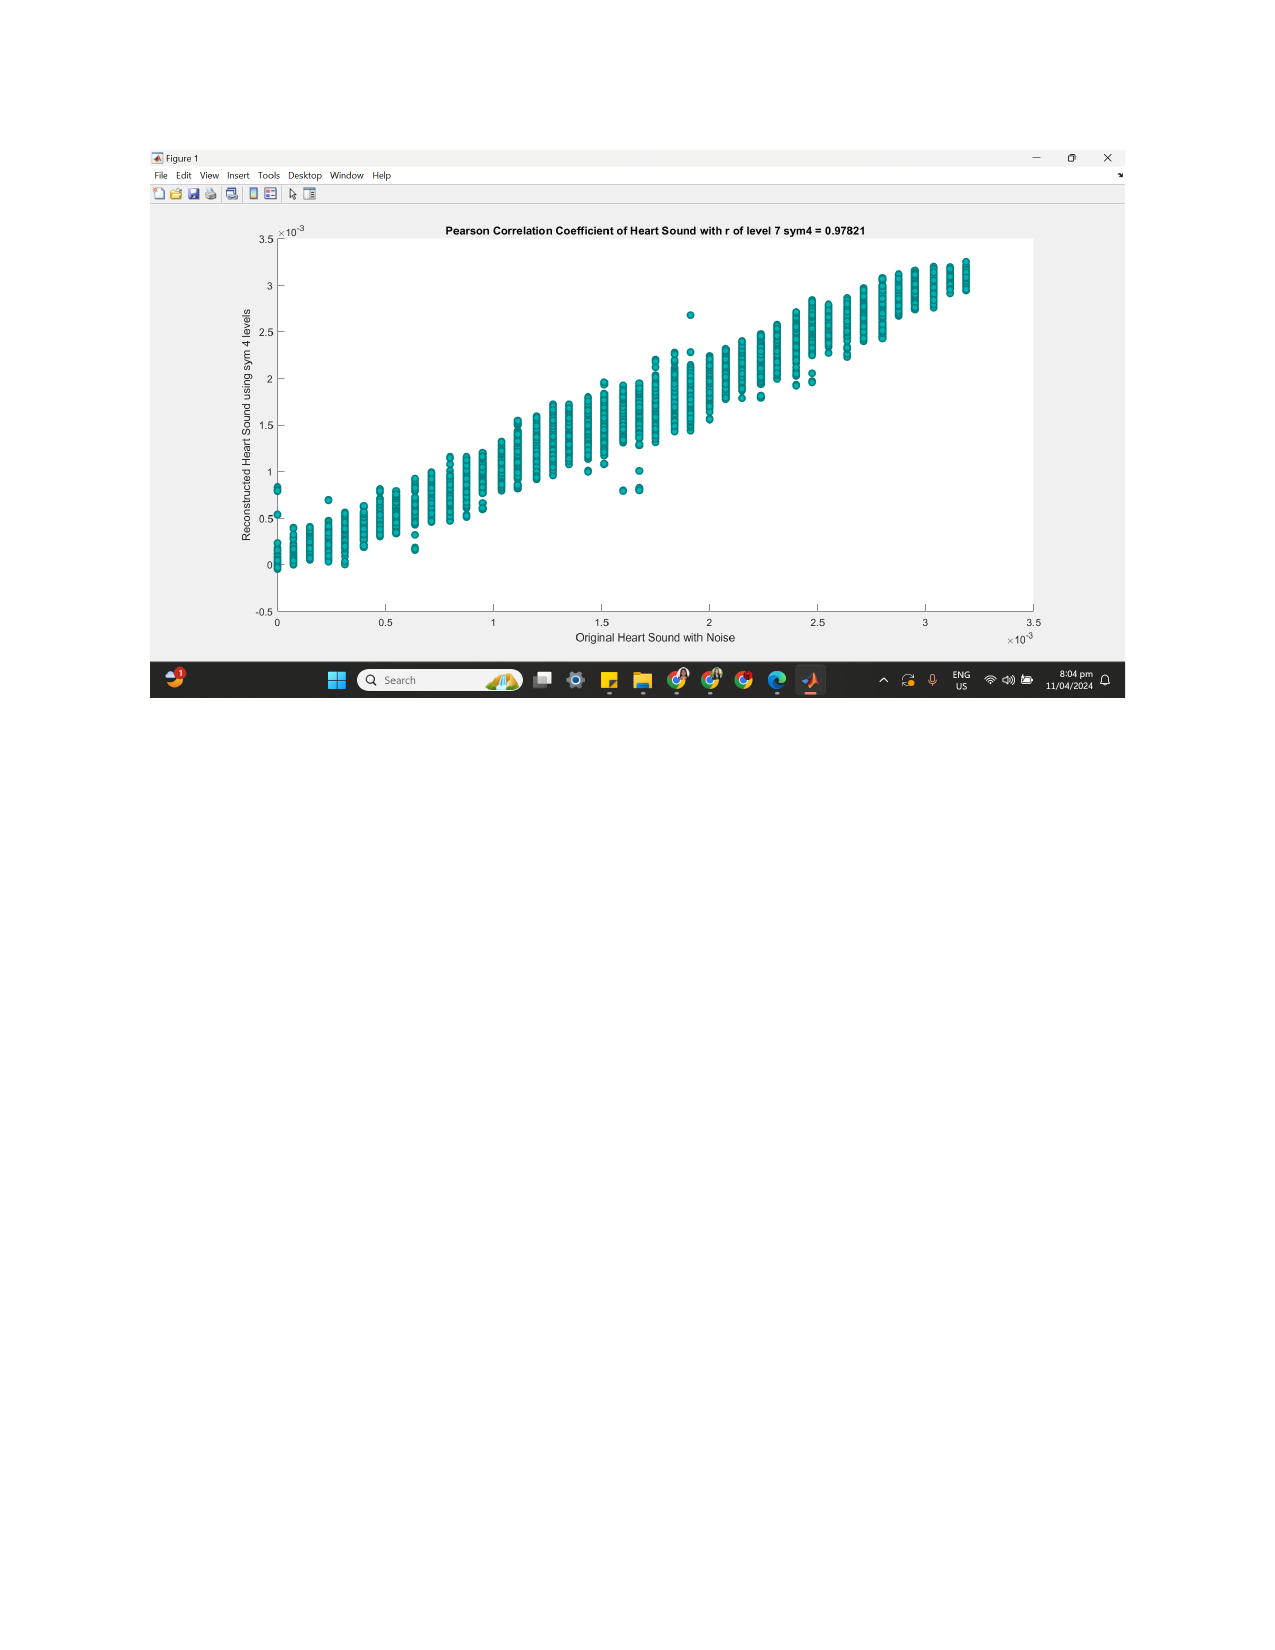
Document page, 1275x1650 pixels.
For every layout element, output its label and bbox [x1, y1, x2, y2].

picture [150, 150, 1125, 698]
